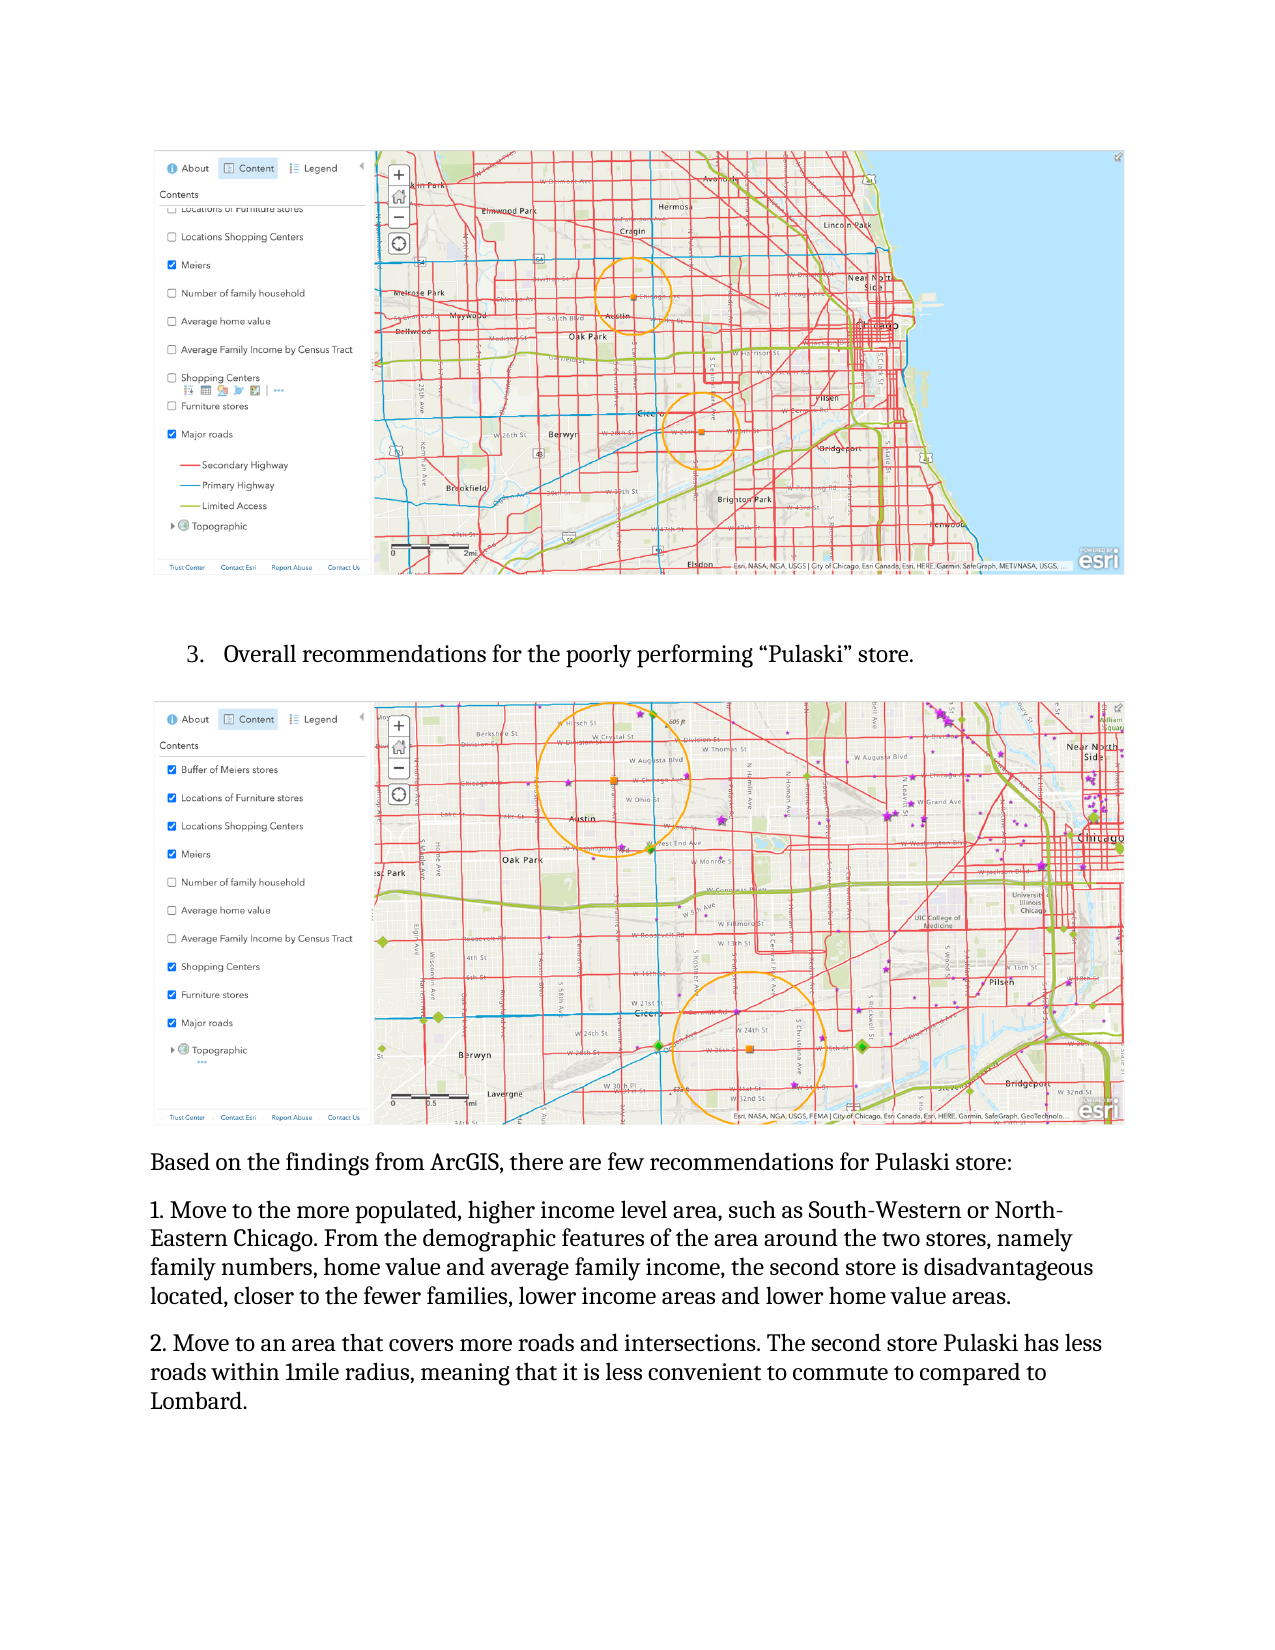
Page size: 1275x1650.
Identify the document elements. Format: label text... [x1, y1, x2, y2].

text Based on the findings from ArcGIS, there are few recommendations for Pulaski store: [150, 1148, 1125, 1177]
text 2. Move to an area that covers more roads and intersections. The second store Pulaski has less roads within 1mile radius, meaning that it is less convenient to commute to compared to Lombard. [150, 1329, 1125, 1416]
picture [150, 701, 1125, 1127]
list Overall recommendations for the poorly performing “Pulaski” store. [186, 639, 1125, 668]
text 1. Move to the more populated, higher income level area, such as South-Western or North-Eastern Chicago. From the demographic features of the area around the two stores, namely family numbers, home value and average family income, the second store is disadvantageous located, closer to the fewer families, lower income areas and lower home value areas. [150, 1196, 1125, 1311]
picture [150, 150, 1125, 577]
